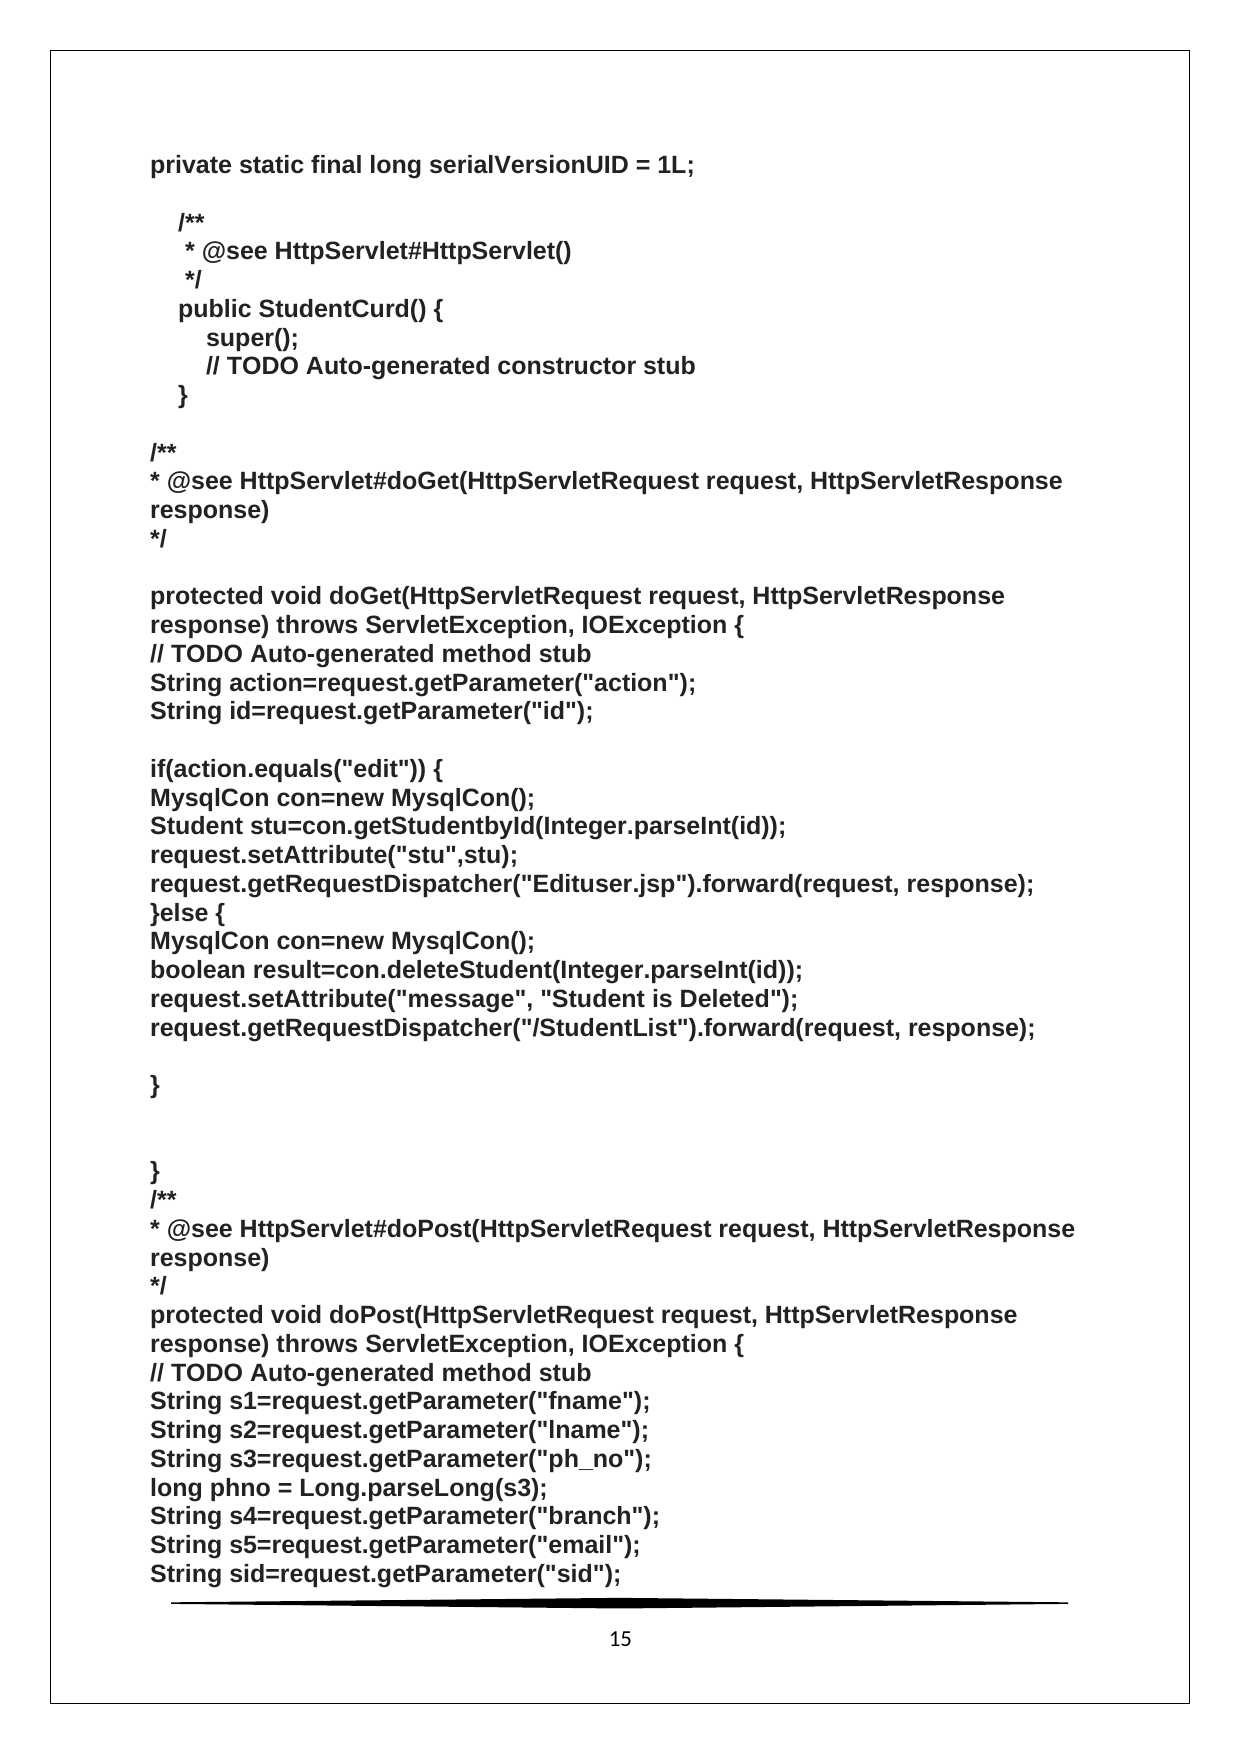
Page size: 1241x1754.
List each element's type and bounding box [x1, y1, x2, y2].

text [150, 150, 1090, 1587]
